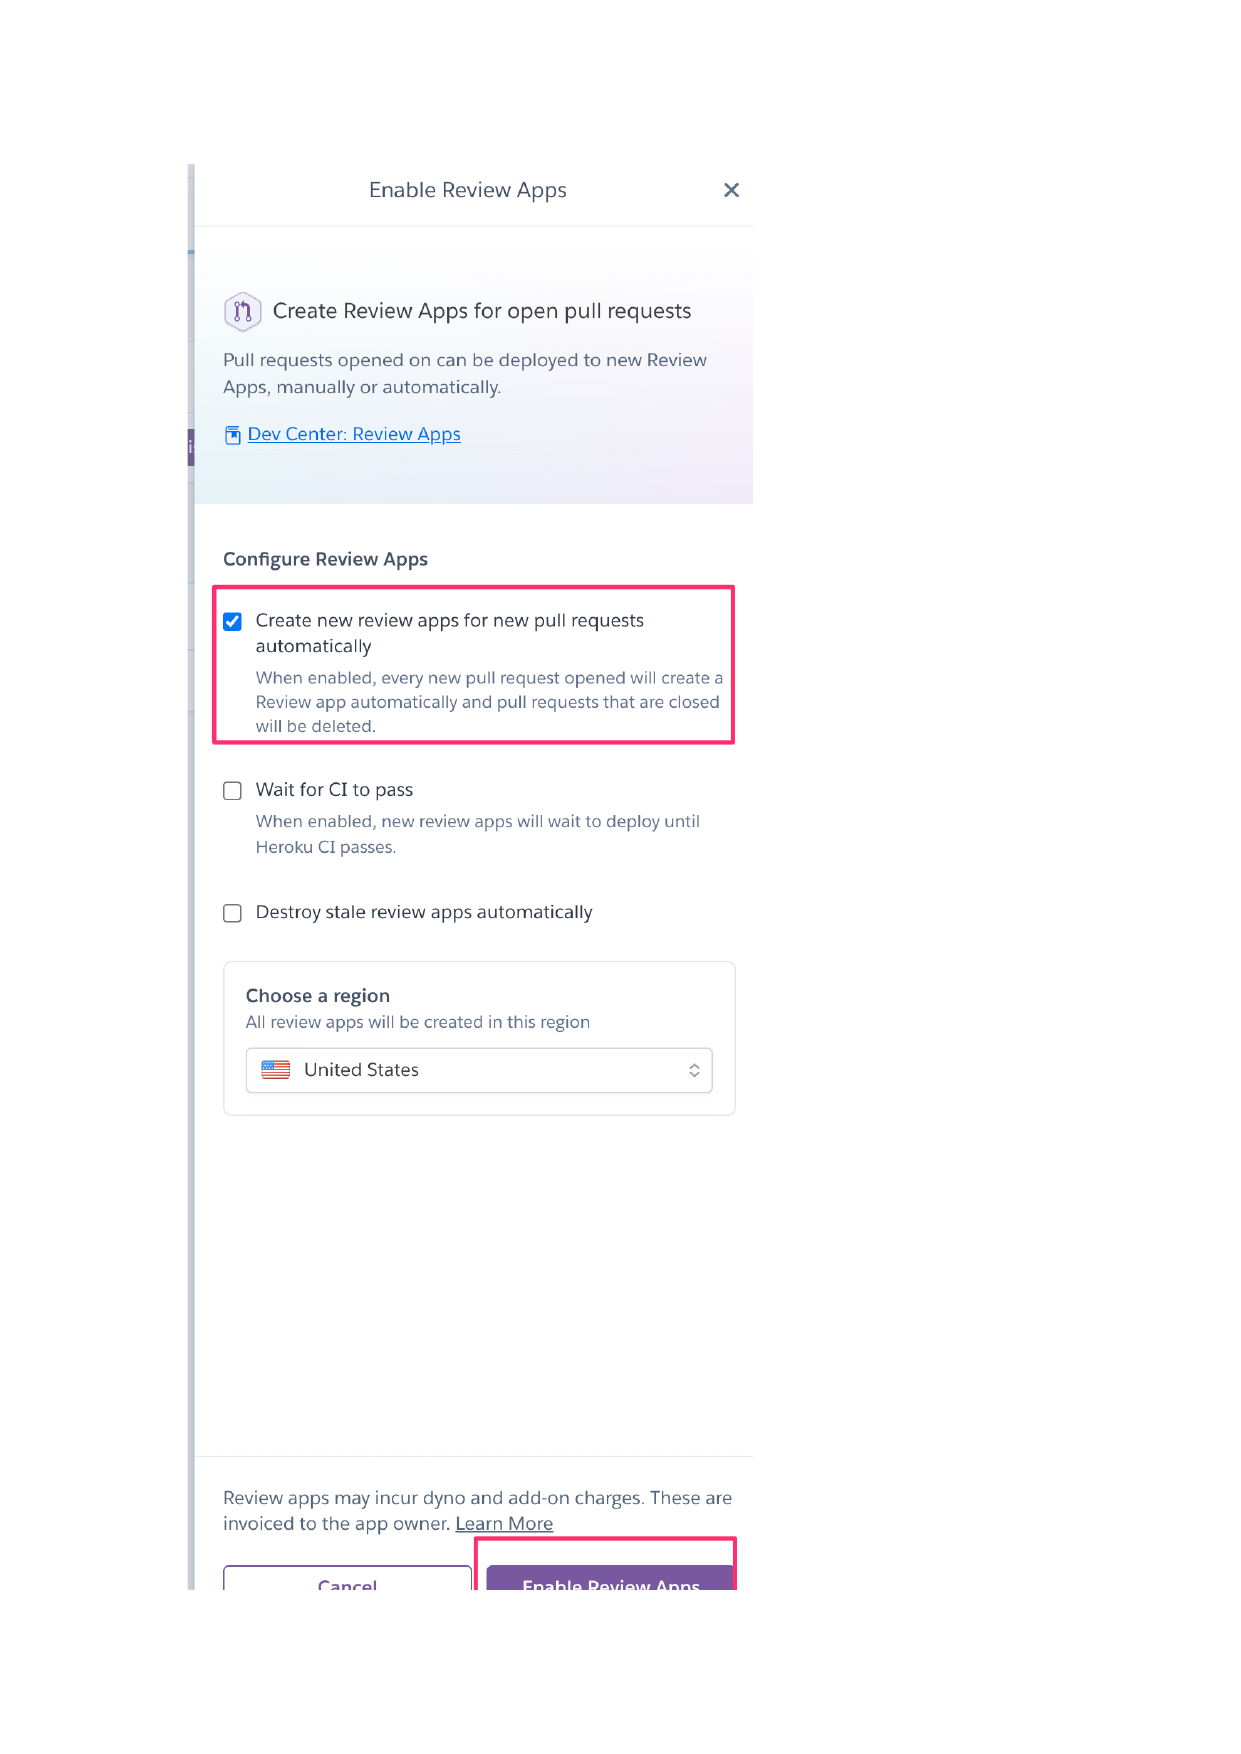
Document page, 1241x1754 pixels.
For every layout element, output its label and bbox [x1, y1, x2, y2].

picture [187, 164, 754, 1590]
